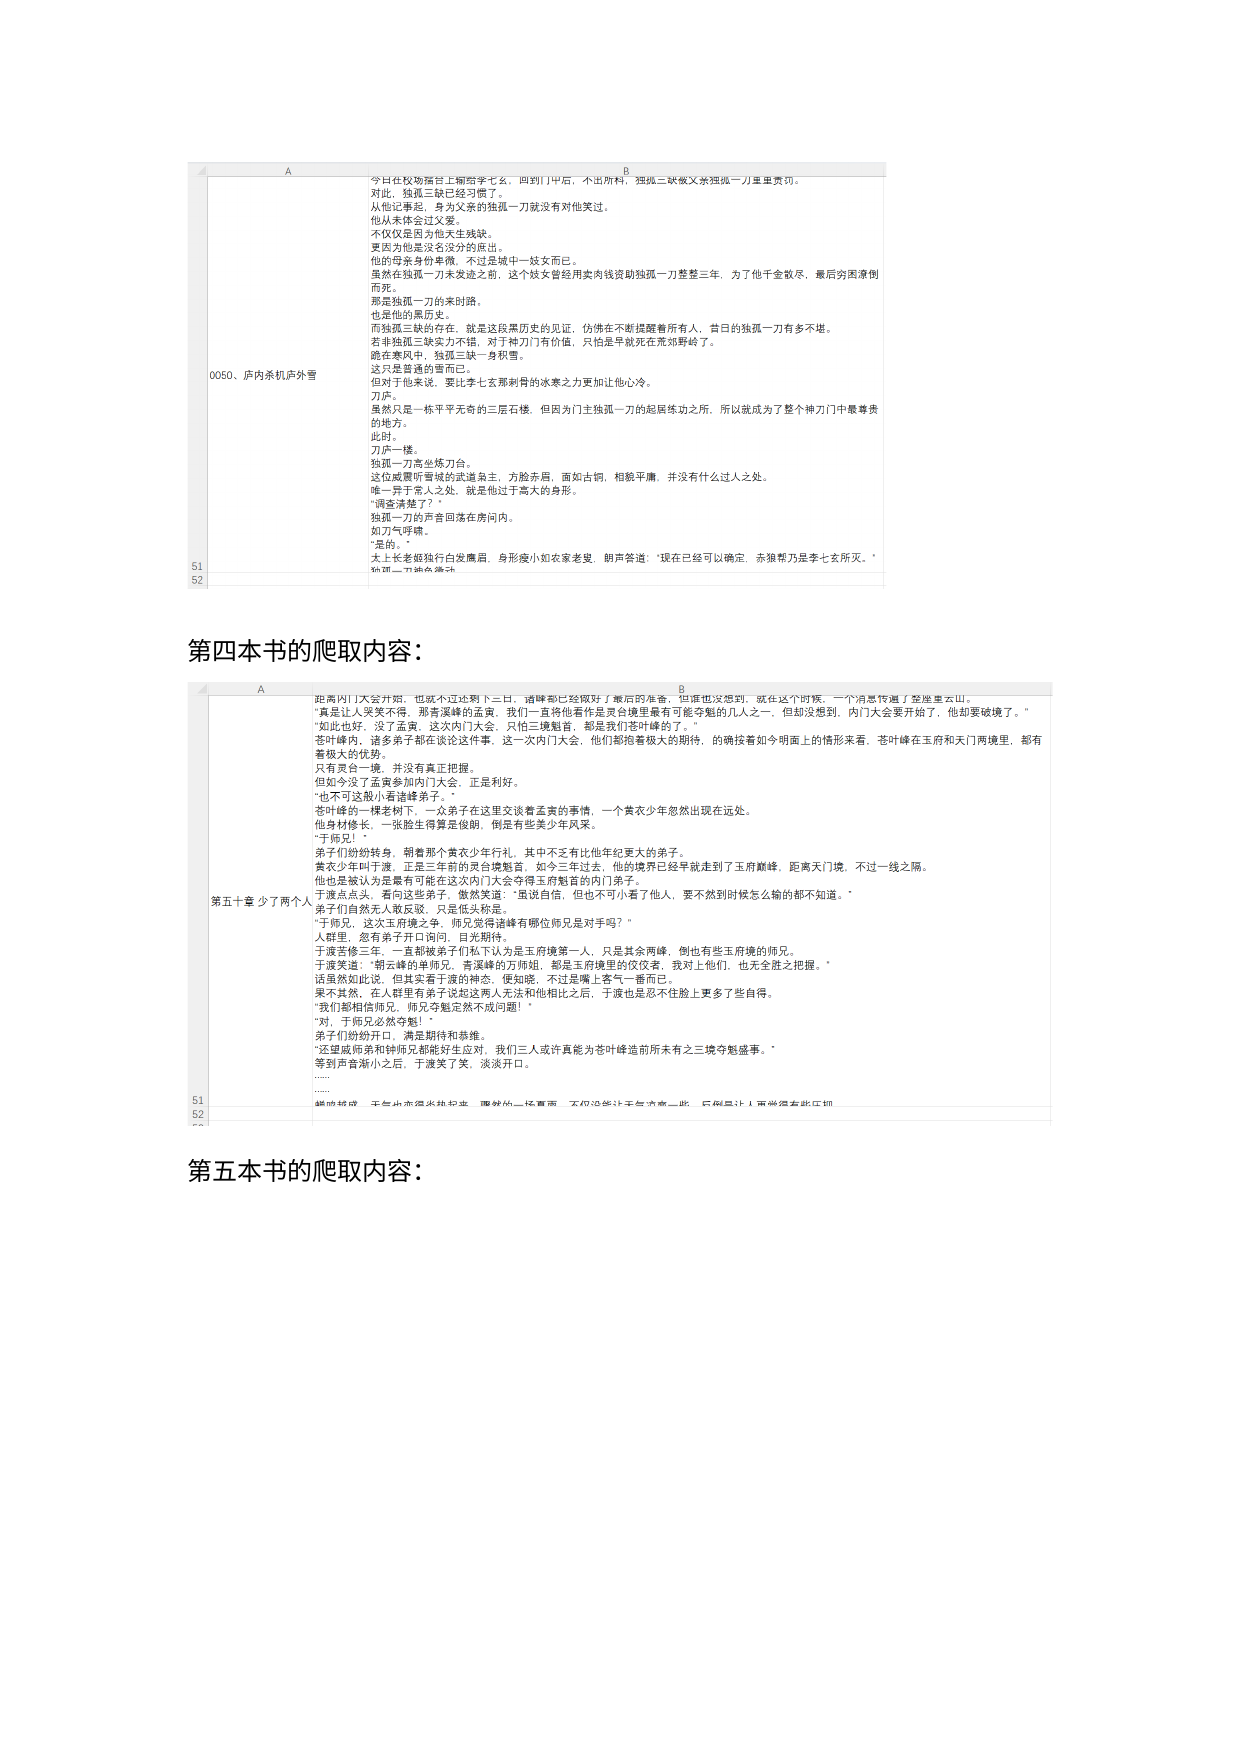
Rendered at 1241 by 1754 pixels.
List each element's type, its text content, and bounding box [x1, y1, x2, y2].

picture [187, 162, 887, 589]
text 第五本书的爬取内容： [187, 1137, 1053, 1202]
picture [187, 682, 1053, 1126]
text 第四本书的爬取内容： [187, 617, 1053, 682]
